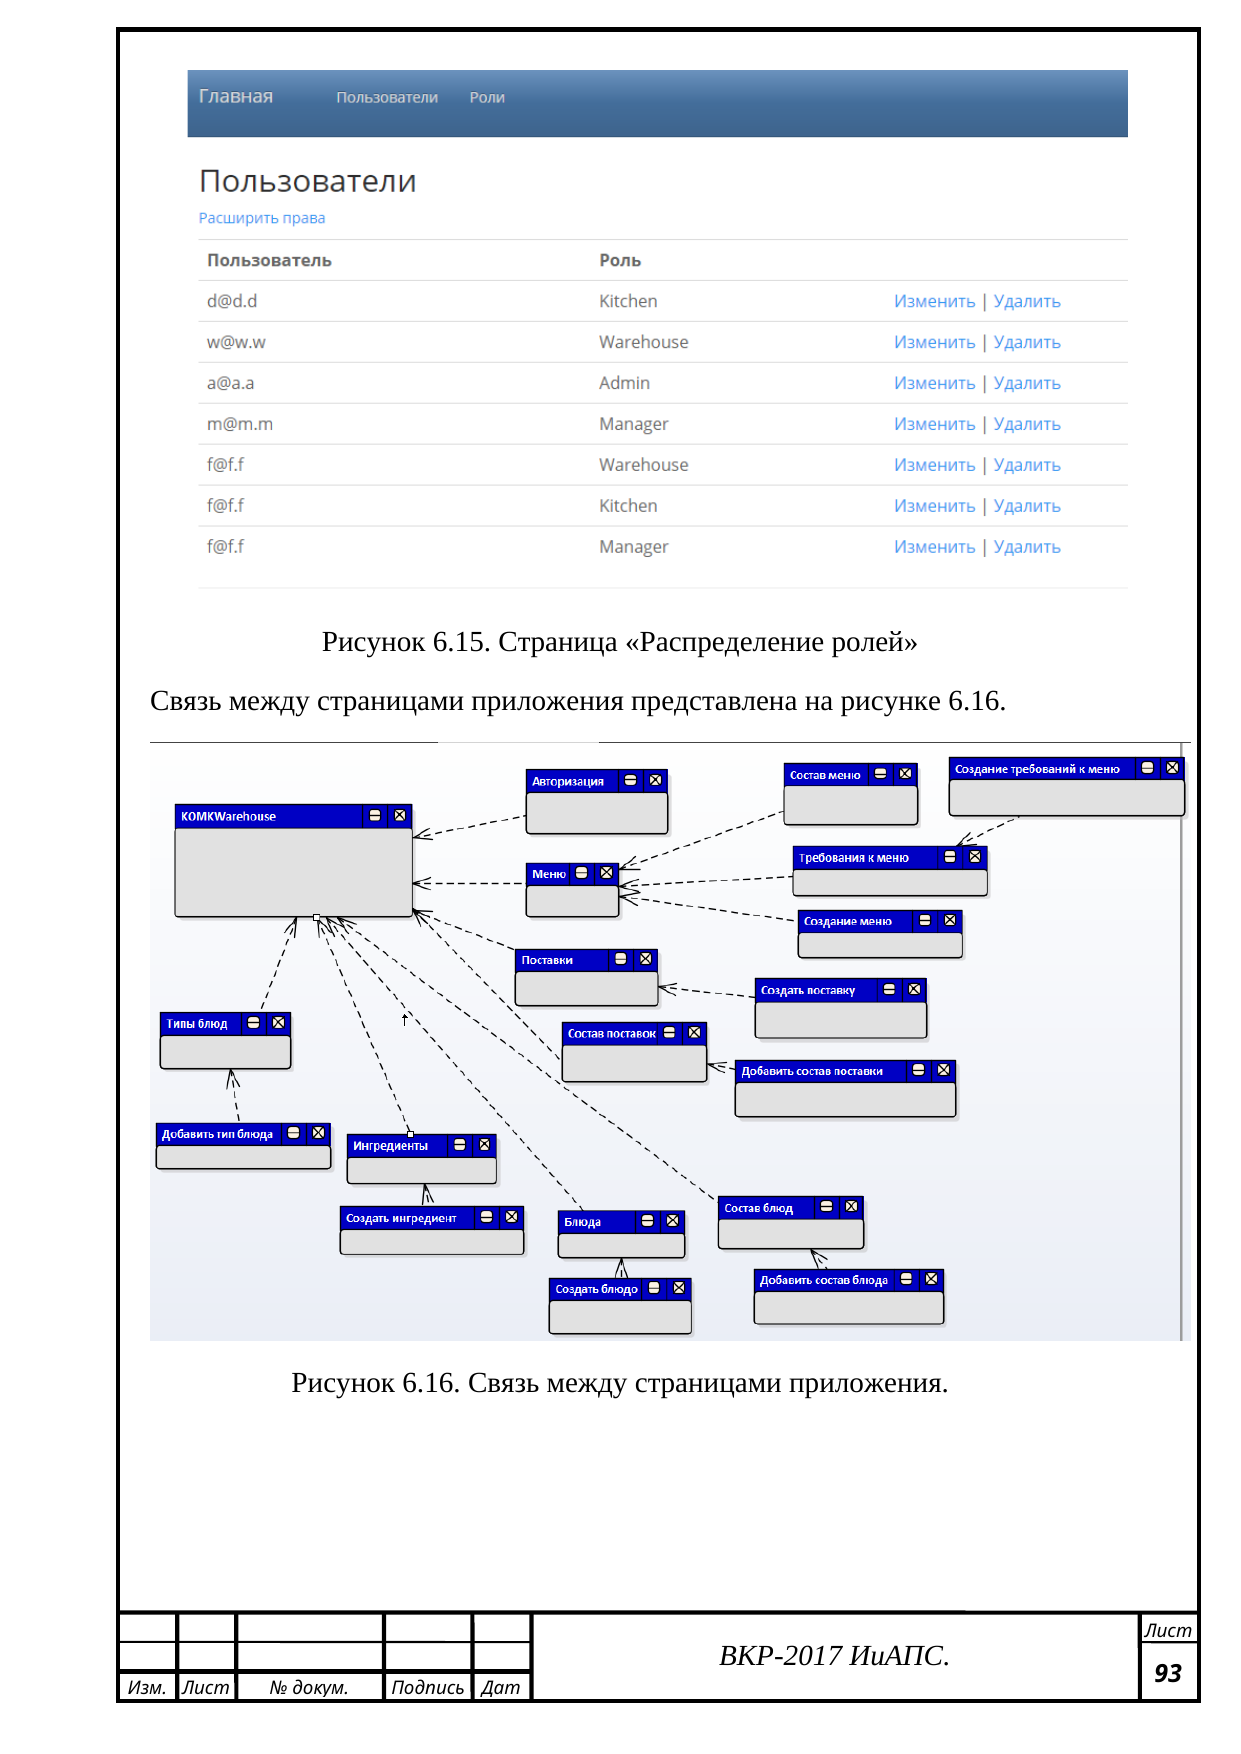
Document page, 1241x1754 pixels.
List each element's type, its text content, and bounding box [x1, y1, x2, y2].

text Рисунок 6.15. Страница «Распределение ролей» [150, 624, 1090, 657]
text Рисунок 6.16. Связь между страницами приложения. [150, 1365, 1090, 1399]
picture [150, 742, 1191, 1341]
text Связь между страницами приложения представлена на рисунке 6.16. [150, 683, 1090, 717]
picture [187, 70, 1128, 599]
